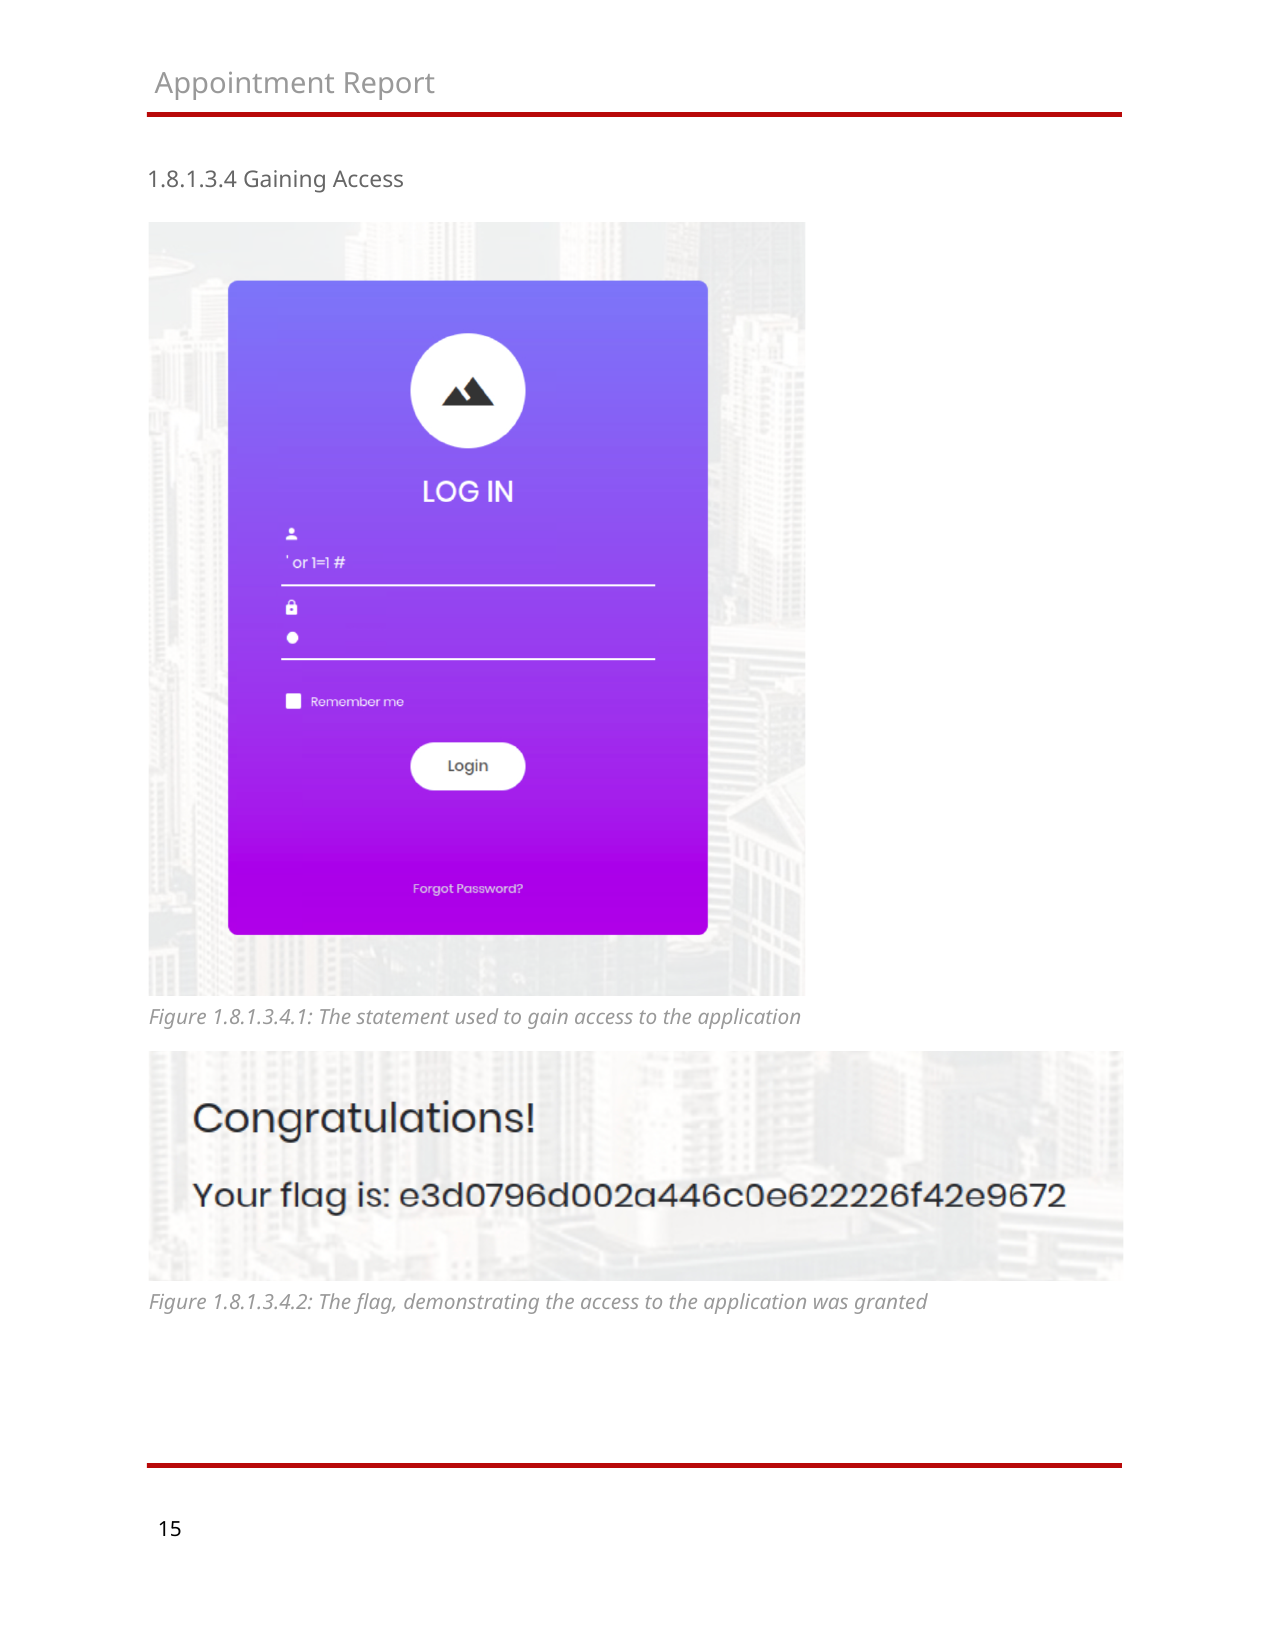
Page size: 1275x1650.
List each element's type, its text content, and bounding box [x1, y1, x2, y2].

picture [146, 1463, 1122, 1468]
subtitle Figure 1.8.1.3.4.2: The flag, demonstrating the access to the application was granted [148, 1287, 1125, 1316]
picture [148, 1051, 1124, 1281]
picture [146, 112, 1122, 117]
subtitle 1.8.1.3.4 Gaining Access [147, 163, 1125, 194]
subtitle Figure 1.8.1.3.4.1: The statement used to gain access to the application [148, 1002, 1125, 1031]
picture [148, 222, 806, 996]
